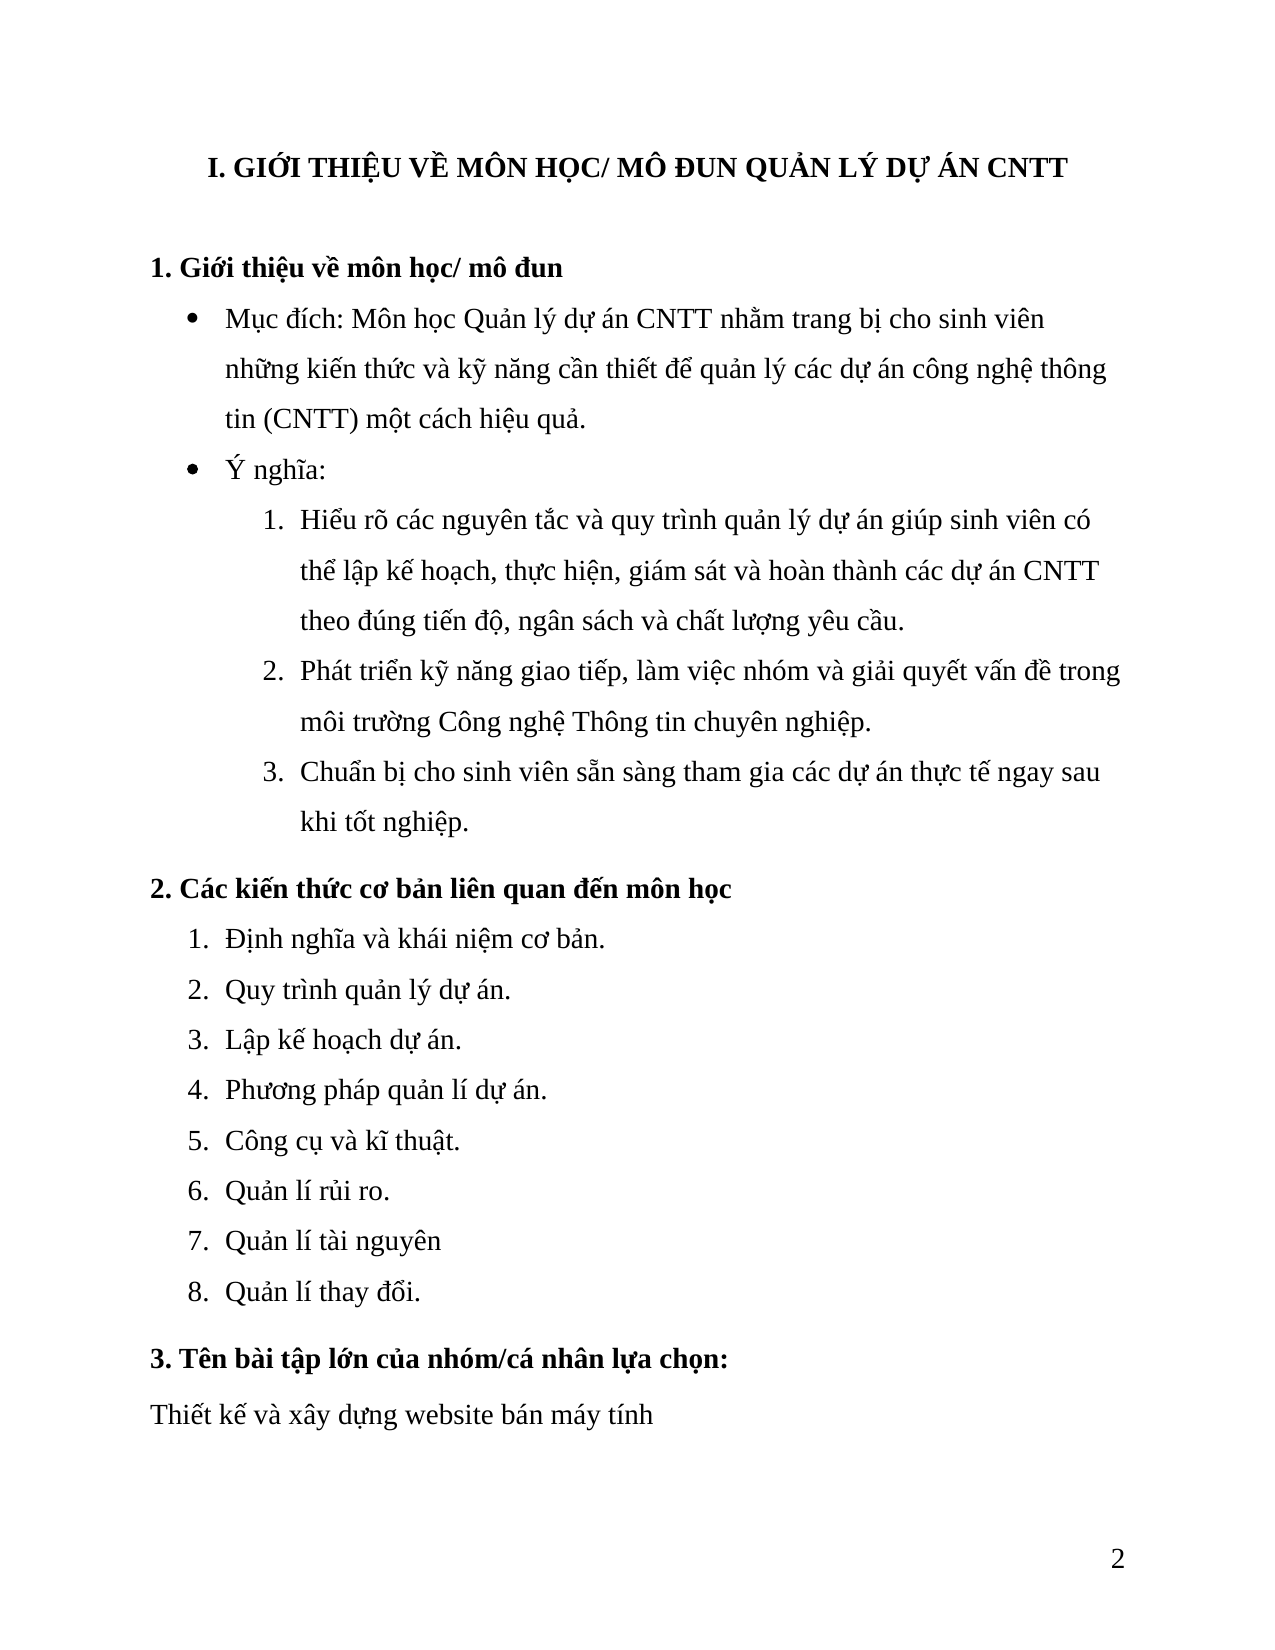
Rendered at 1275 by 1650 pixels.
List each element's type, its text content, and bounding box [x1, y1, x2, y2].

list Hiểu rõ các nguyên tắc và quy trình quản lý dự án giúp sinh viên có thể lập kế hoạch, thực hiện, giám sát và hoàn thành các dự án CNTT theo đúng tiến độ, ngân sách và chất lượng yêu cầu. [262, 502, 1125, 637]
list Quản lí thay đổi. [187, 1274, 1125, 1307]
list Công cụ và kĩ thuật. [187, 1123, 1125, 1156]
text 1. Giới thiệu về môn học/ mô đun [150, 251, 1125, 284]
list Quản lí rủi ro. [187, 1173, 1125, 1207]
list Lập kế hoạch dự án. [187, 1022, 1125, 1056]
list Định nghĩa và khái niệm cơ bản. [187, 922, 1125, 955]
list Quản lí tài nguyên [187, 1223, 1125, 1257]
text I. GIỚI THIỆU VỀ MÔN HỌC/ MÔ ĐUN QUẢN LÝ DỰ ÁN CNTT [150, 150, 1125, 183]
list Mục đích: Môn học Quản lý dự án CNTT nhằm trang bị cho sinh viên những kiến thức và kỹ năng cần thiết để quản lý các dự án công nghệ thông tin (CNTT) một cách hiệu quả. [187, 301, 1125, 435]
text Thiết kế và xây dựng website bán máy tính [150, 1397, 1125, 1431]
list Ý nghĩa: [187, 452, 1125, 486]
list Phát triển kỹ năng giao tiếp, làm việc nhóm và giải quyết vấn đề trong môi trường Công nghệ Thông tin chuyên nghiệp. [262, 653, 1125, 737]
list Chuẩn bị cho sinh viên sẵn sàng tham gia các dự án thực tế ngay sau khi tốt nghiệp. [262, 754, 1125, 838]
list Phương pháp quản lí dự án. [187, 1072, 1125, 1106]
text 3. Tên bài tập lớn của nhóm/cá nhân lựa chọn: [150, 1341, 1125, 1374]
list Quy trình quản lý dự án. [187, 972, 1125, 1005]
text 2. Các kiến thức cơ bản liên quan đến môn học [150, 871, 1125, 905]
